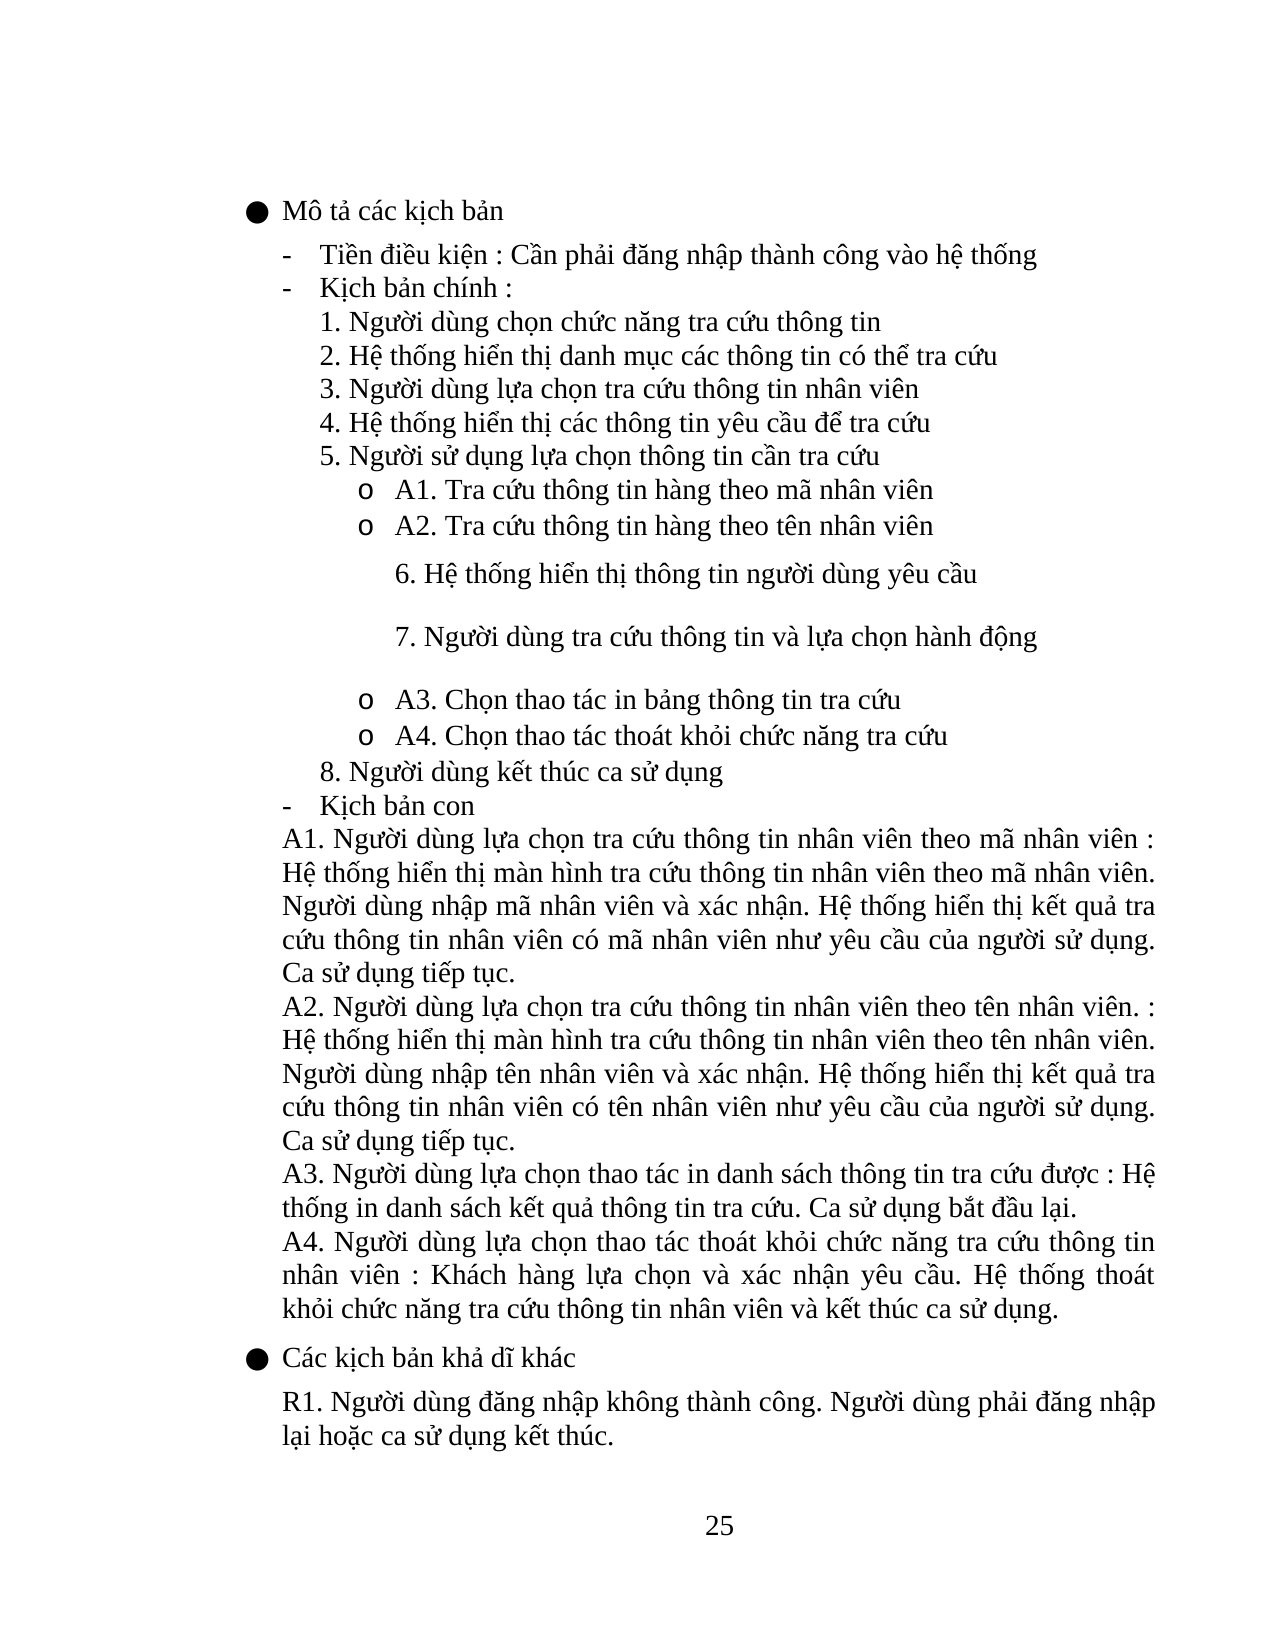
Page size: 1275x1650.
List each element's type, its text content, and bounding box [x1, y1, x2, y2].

text 7. Người dùng tra cứu thông tin và lựa chọn hành động [319, 619, 1157, 653]
text R1. Người dùng đăng nhập không thành công. Người dùng phải đăng nhập lại hoặc ca sử dụng kết thúc. [282, 1384, 1157, 1451]
text 5. Người sử dụng lựa chọn thông tin cần tra cứu [319, 438, 1157, 472]
list Kịch bản con [282, 788, 1157, 821]
text 3. Người dùng lựa chọn tra cứu thông tin nhân viên [319, 371, 1157, 405]
text A1. Người dùng lựa chọn tra cứu thông tin nhân viên theo mã nhân viên : Hệ thống hiển thị màn hình tra cứu thông tin nhân viên theo mã nhân viên. Người dùng nhập mã nhân viên và xác nhận. Hệ thống hiển thị kết quả tra cứu thông tin nhân viên có mã nhân viên như yêu cầu của người sử dụng. Ca sử dụng tiếp tục. [282, 821, 1157, 989]
list A4. Chọn thao tác thoát khỏi chức năng tra cứu [357, 718, 1157, 754]
list Mô tả các kịch bản [244, 177, 1157, 237]
text 1. Người dùng chọn chức năng tra cứu thông tin [319, 304, 1157, 338]
text A4. Người dùng lựa chọn thao tác thoát khỏi chức năng tra cứu thông tin nhân viên : Khách hàng lựa chọn và xác nhận yêu cầu. Hệ thống thoát khỏi chức năng tra cứu thông tin nhân viên và kết thúc ca sử dụng. [282, 1224, 1157, 1324]
list Tiền điều kiện : Cần phải đăng nhập thành công vào hệ thống [282, 237, 1157, 271]
text 4. Hệ thống hiển thị các thông tin yêu cầu để tra cứu [319, 405, 1157, 438]
text 6. Hệ thống hiển thị thông tin người dùng yêu cầu [319, 556, 1157, 590]
list A3. Chọn thao tác in bảng thông tin tra cứu [357, 682, 1157, 718]
text 8. Người dùng kết thúc ca sử dụng [319, 754, 1157, 788]
list A2. Tra cứu thông tin hàng theo tên nhân viên [357, 508, 1157, 544]
list Kịch bản chính : [282, 271, 1157, 304]
text A2. Người dùng lựa chọn tra cứu thông tin nhân viên theo tên nhân viên. : Hệ thống hiển thị màn hình tra cứu thông tin nhân viên theo tên nhân viên. Người dùng nhập tên nhân viên và xác nhận. Hệ thống hiển thị kết quả tra cứu thông tin nhân viên có tên nhân viên như yêu cầu của người sử dụng. Ca sử dụng tiếp tục. [282, 989, 1157, 1157]
text A3. Người dùng lựa chọn thao tác in danh sách thông tin tra cứu được : Hệ thống in danh sách kết quả thông tin tra cứu. Ca sử dụng bắt đầu lại. [282, 1157, 1157, 1224]
list Các kịch bản khả dĩ khác [244, 1324, 1157, 1384]
text 2. Hệ thống hiển thị danh mục các thông tin có thể tra cứu [319, 338, 1157, 371]
list A1. Tra cứu thông tin hàng theo mã nhân viên [357, 472, 1157, 508]
